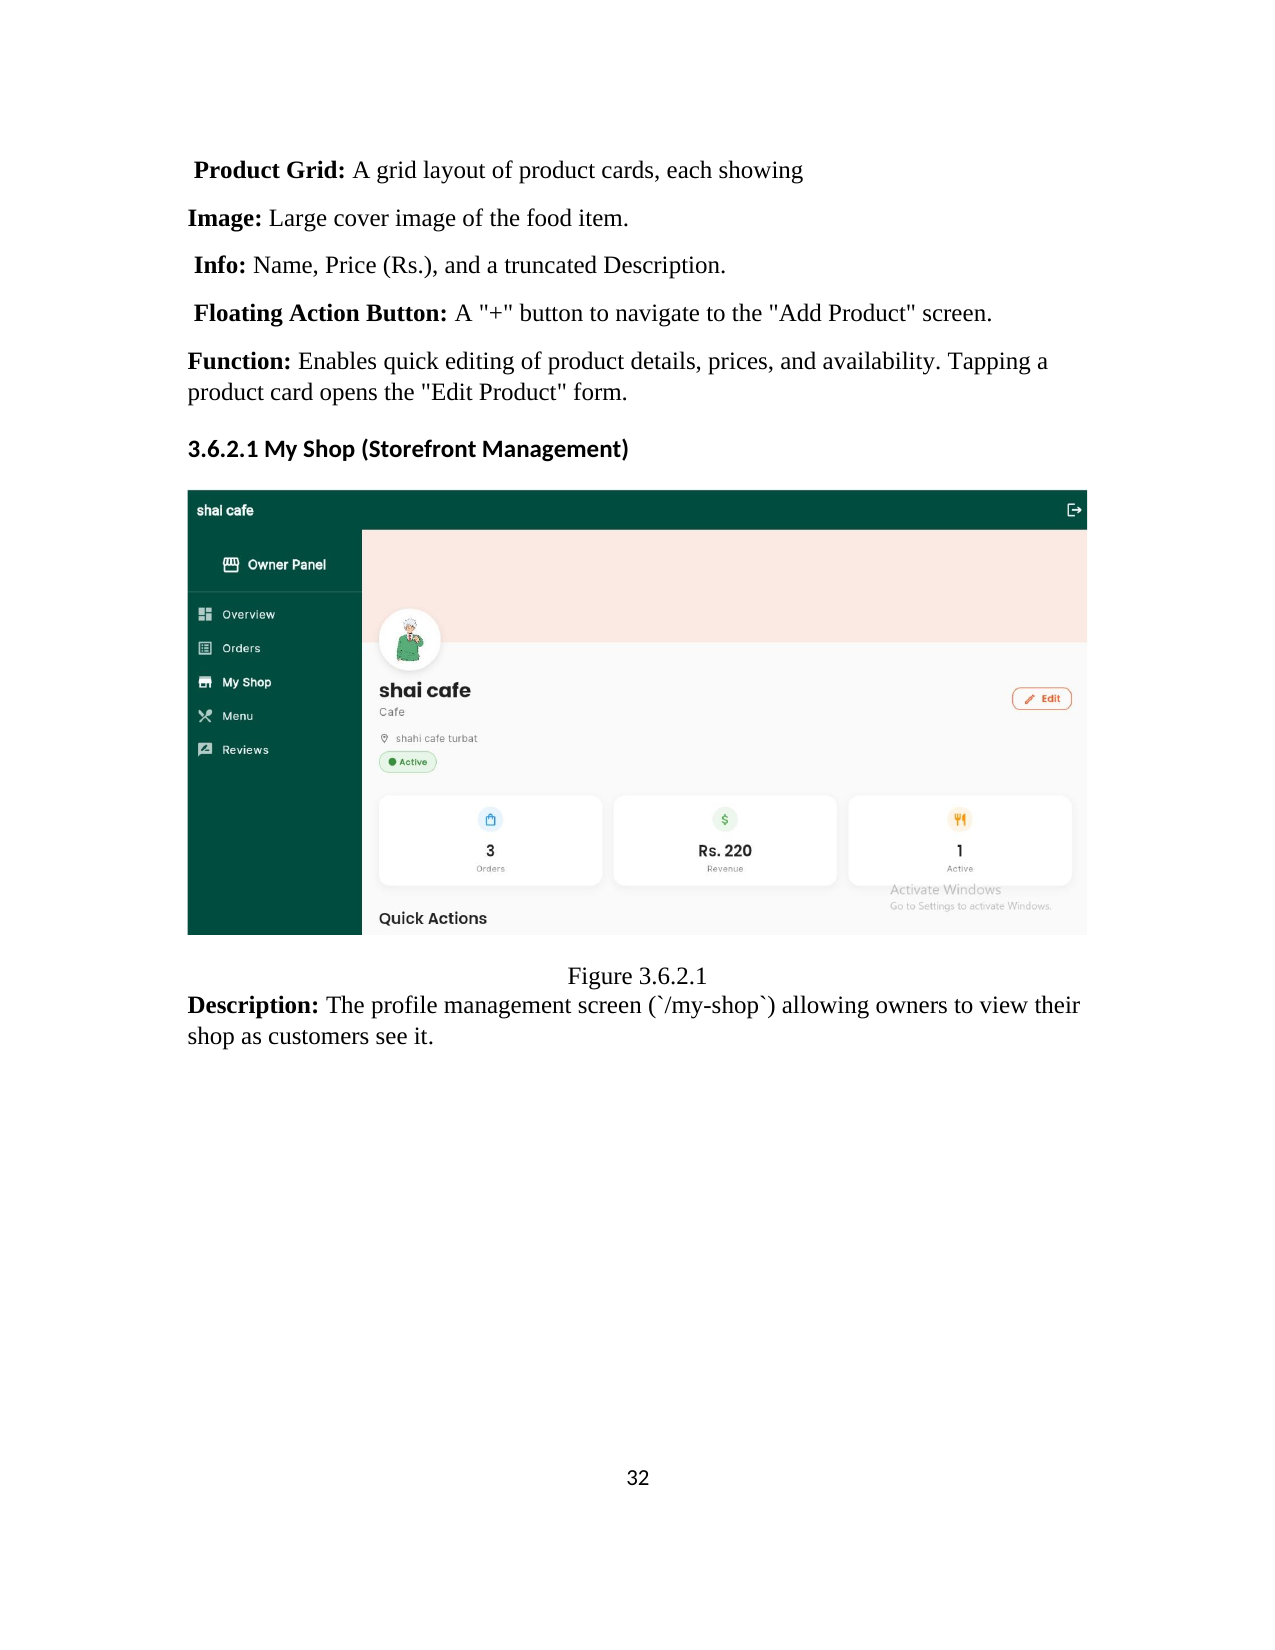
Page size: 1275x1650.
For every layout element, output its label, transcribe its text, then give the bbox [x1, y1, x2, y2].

text Figure 3.6.2.1 [187, 961, 1087, 990]
text Function: Enables quick editing of product details, prices, and availability. Tapping a product card opens the "Edit Product" form. [187, 346, 1087, 406]
text Description: The profile management screen (`/my-shop`) allowing owners to view their shop as customers see it. [187, 990, 1087, 1050]
text Info: Name, Price (Rs.), and a truncated Description. [187, 250, 1087, 279]
text Floating Action Button: A "+" button to navigate to the "Add Product" screen. [187, 298, 1087, 327]
picture [187, 488, 1088, 935]
text Image: Large cover image of the food item. [187, 203, 1087, 231]
subtitle 3.6.2.1 My Shop (Storefront Management) [187, 433, 1087, 463]
text Product Grid: A grid layout of product cards, each showing [187, 155, 1087, 184]
